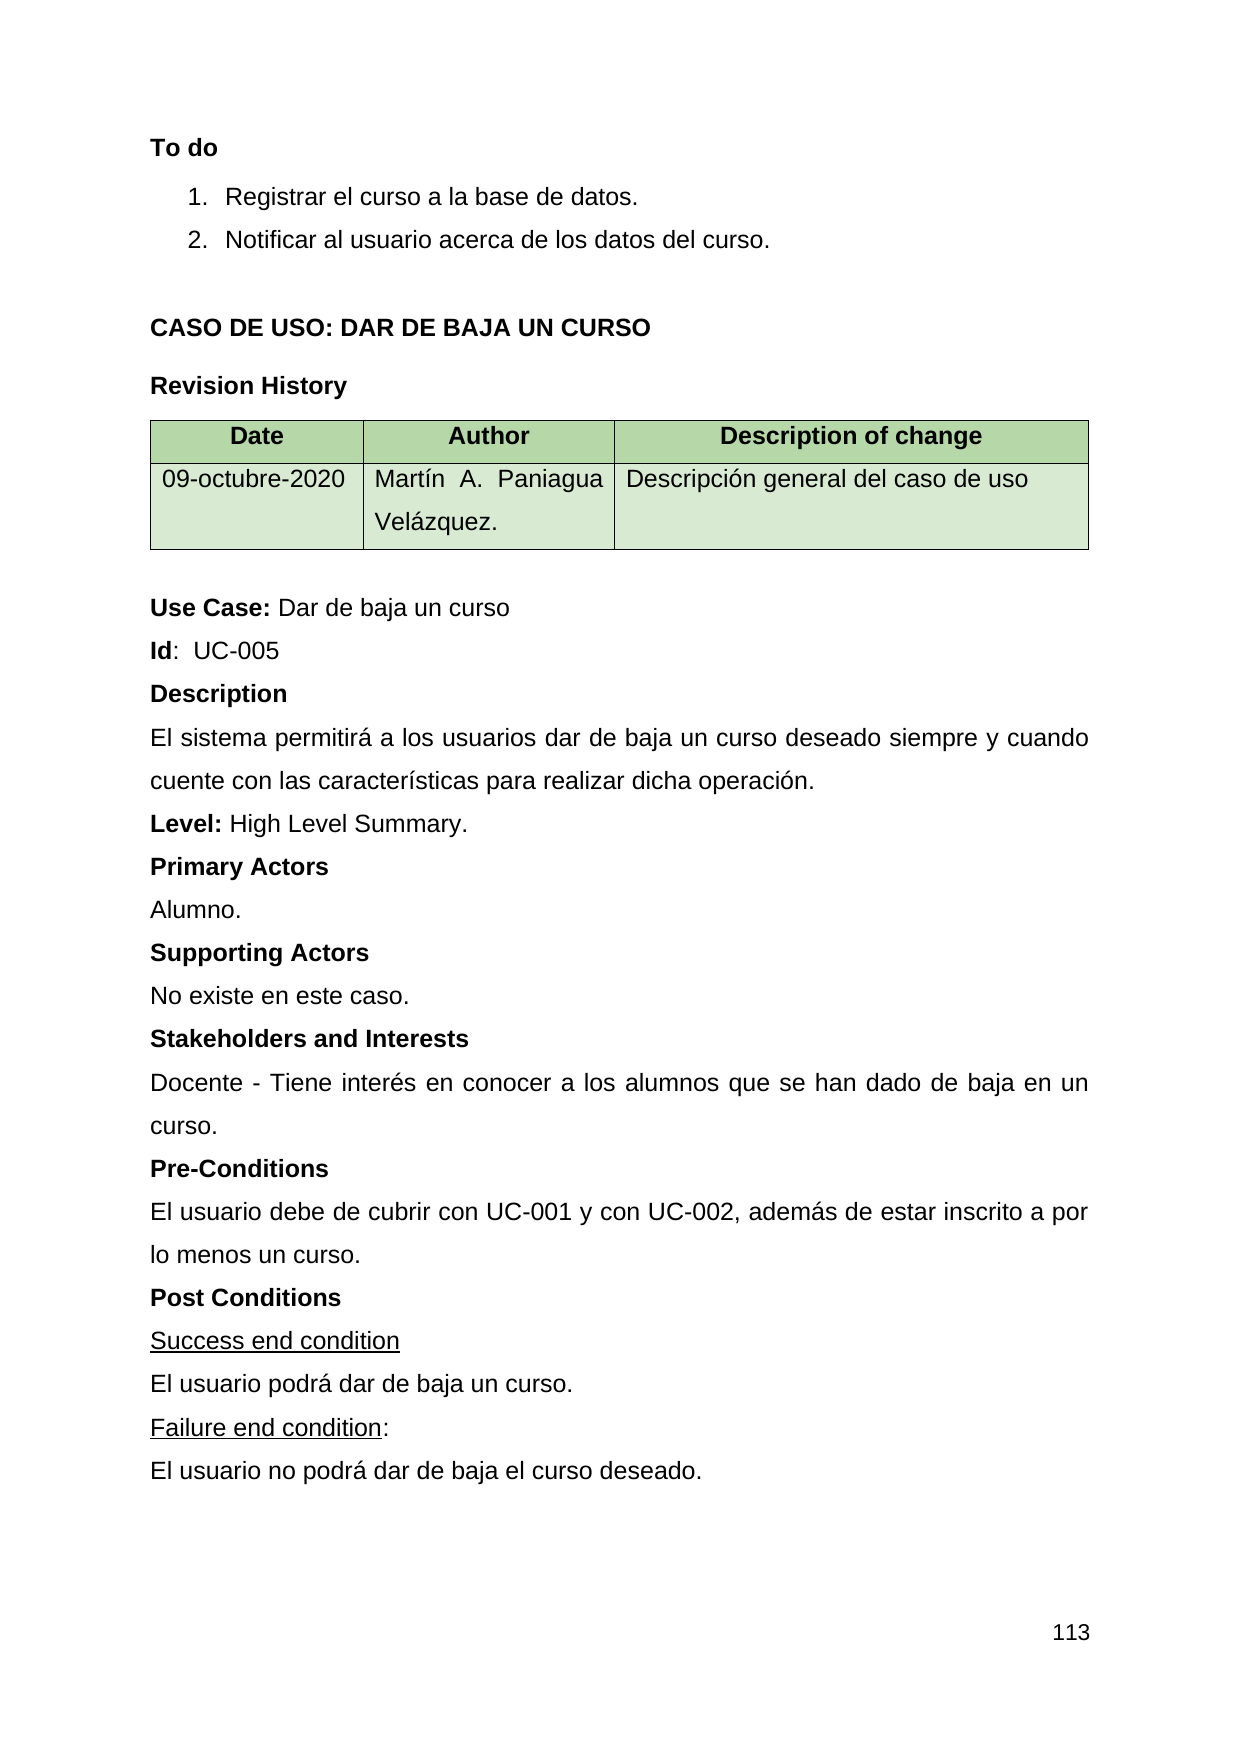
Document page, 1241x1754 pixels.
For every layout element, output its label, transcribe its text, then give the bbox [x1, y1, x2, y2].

text Supporting Actors [150, 938, 1090, 967]
text Stakeholders and Interests [150, 1024, 1090, 1053]
text Revision History [150, 371, 1090, 399]
text Pre-Conditions [150, 1154, 1090, 1182]
list Notificar al usuario acerca de los datos del curso. [187, 225, 1090, 254]
text No existe en este caso. [150, 981, 1090, 1010]
text Failure end condition: [150, 1412, 1090, 1441]
text Primary Actors [150, 852, 1090, 881]
text Post Conditions [150, 1283, 1090, 1312]
text Level: High Level Summary. [150, 809, 1090, 837]
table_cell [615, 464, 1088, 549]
text Description [150, 679, 1090, 708]
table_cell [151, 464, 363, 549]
text El usuario no podrá dar de baja el curso deseado. [150, 1456, 1090, 1484]
text CASO DE USO: DAR DE BAJA UN CURSO [150, 313, 1090, 341]
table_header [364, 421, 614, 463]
list Registrar el curso a la base de datos. [187, 182, 1090, 211]
text Use Case: Dar de baja un curso [150, 593, 1090, 622]
text To do [150, 133, 1090, 162]
text El usuario debe de cubrir con UC-001 y con UC-002, además de estar inscrito a por lo menos un curso. [150, 1197, 1090, 1269]
text Alumno. [150, 895, 1090, 924]
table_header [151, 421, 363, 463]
text Success end condition [150, 1326, 1090, 1355]
text Id: UC-005 [150, 636, 1090, 665]
text Docente - Tiene interés en conocer a los alumnos que se han dado de baja en un curso. [150, 1067, 1090, 1139]
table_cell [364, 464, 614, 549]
text El usuario podrá dar de baja un curso. [150, 1369, 1090, 1398]
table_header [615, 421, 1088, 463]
text El sistema permitirá a los usuarios dar de baja un curso deseado siempre y cuando cuente con las características para realizar dicha operación. [150, 722, 1090, 794]
